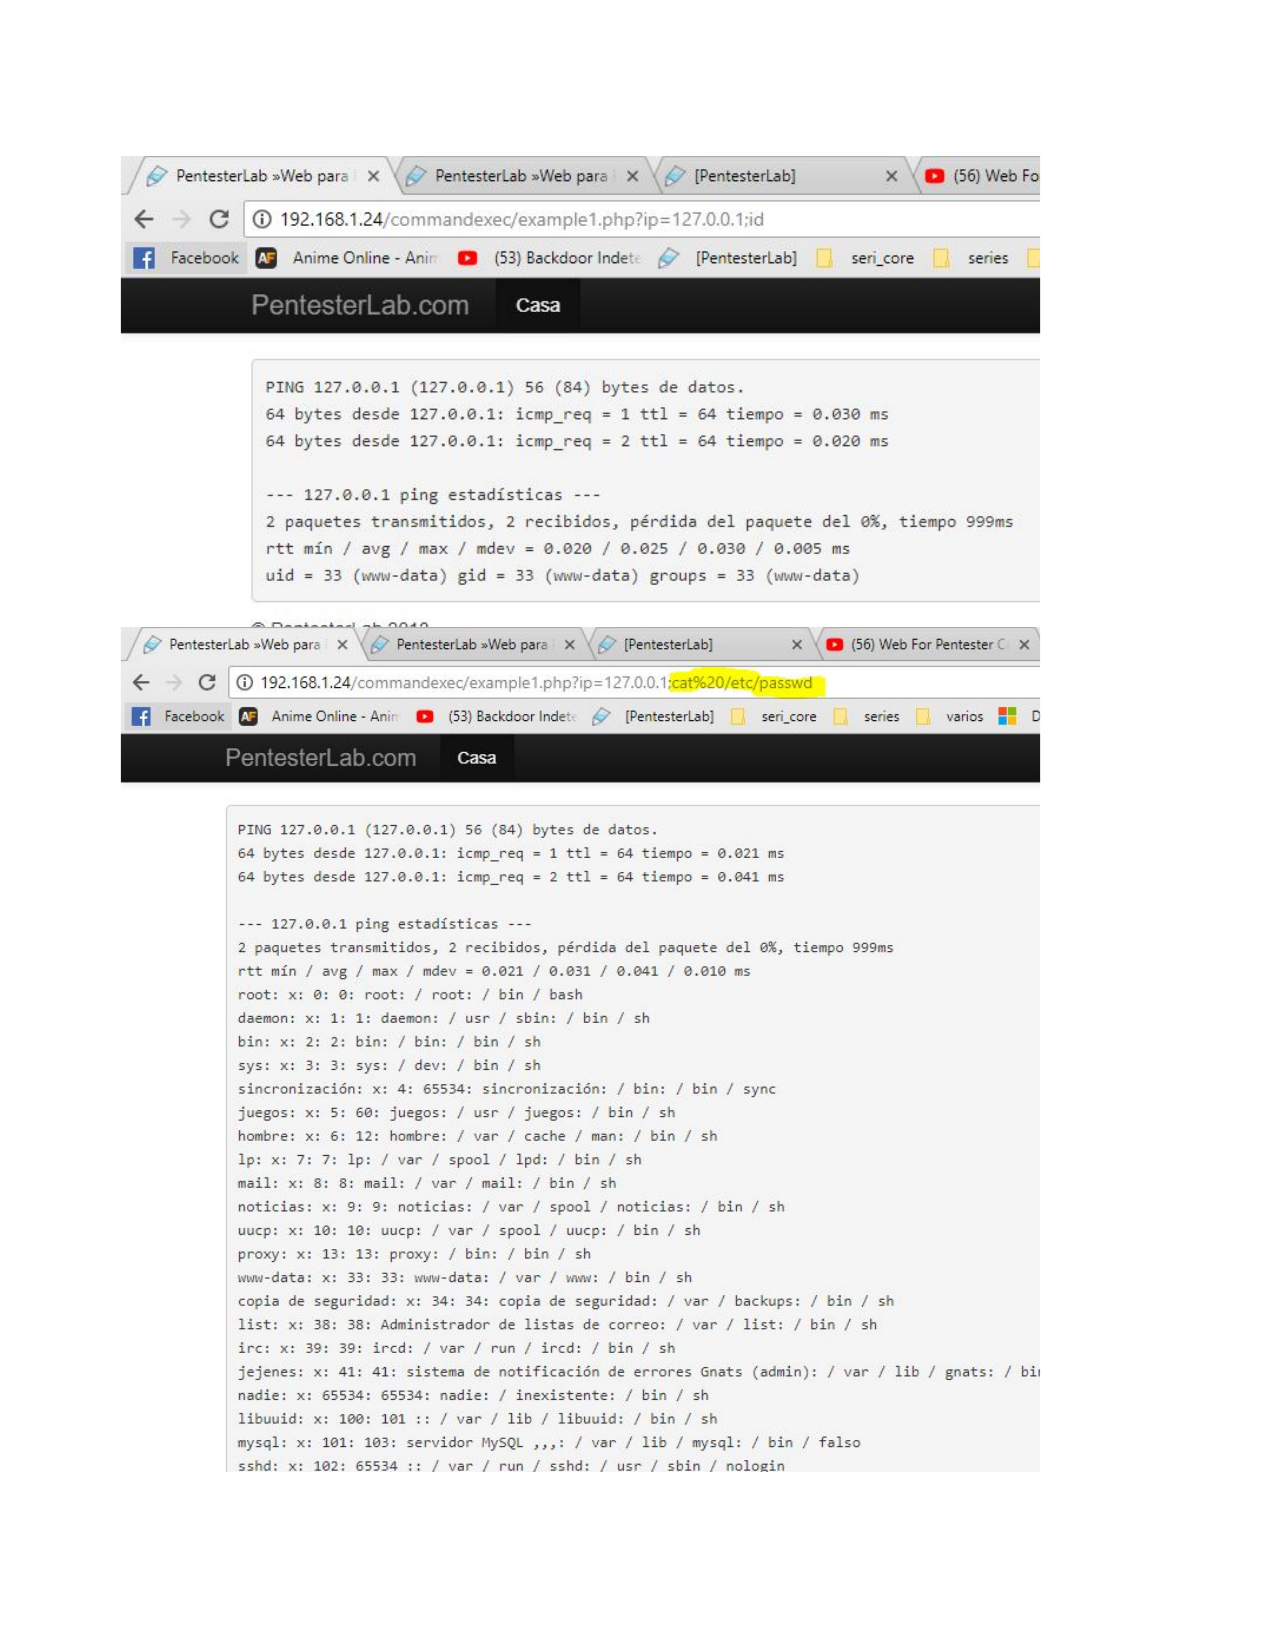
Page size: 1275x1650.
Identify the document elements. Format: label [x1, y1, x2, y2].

picture [120, 156, 1041, 1472]
